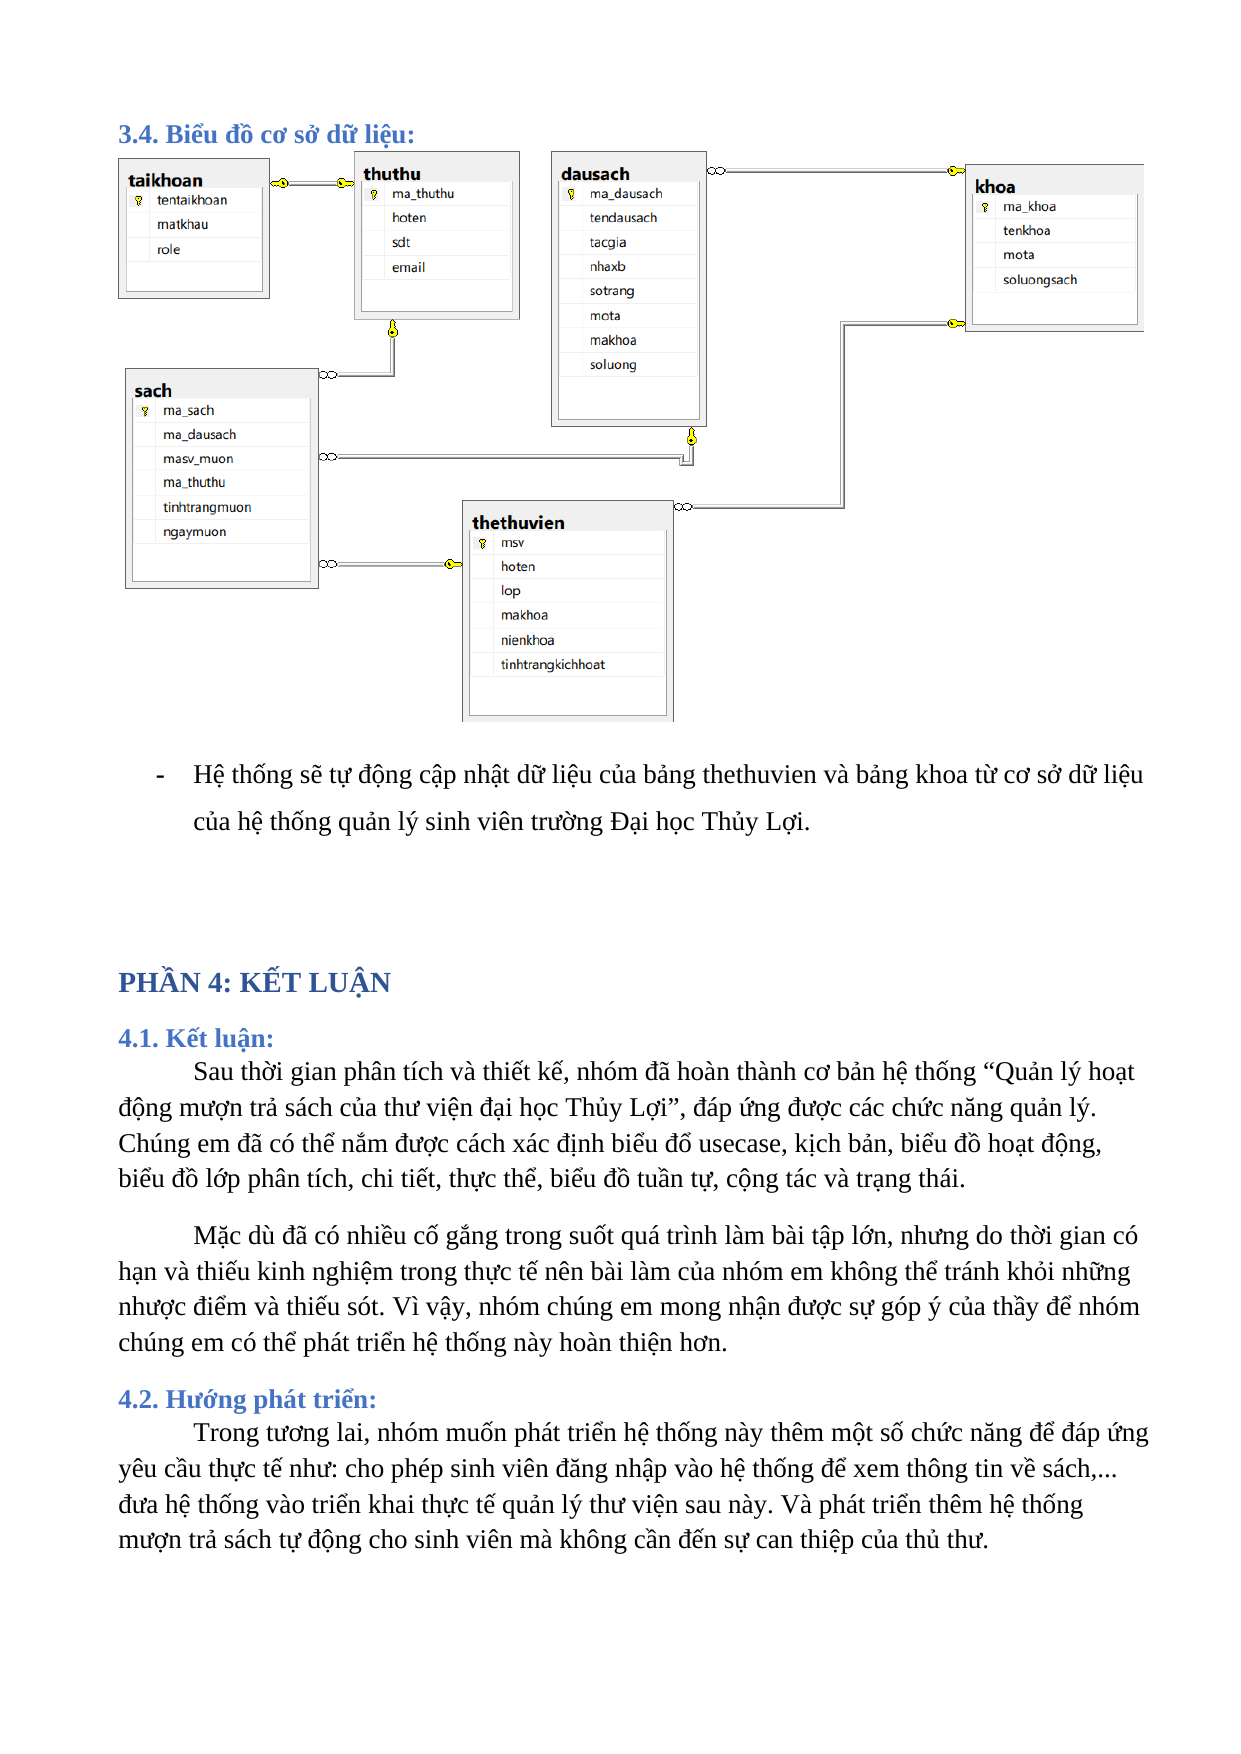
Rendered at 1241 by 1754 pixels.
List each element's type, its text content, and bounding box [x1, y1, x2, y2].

text Trong tương lai, nhóm muốn phát triển hệ thống này thêm một số chức năng để đáp ứng yêu cầu thực tế như: cho phép sinh viên đăng nhập vào hệ thống để xem thông tin về sách,... đưa hệ thống vào triển khai thực tế quản lý thư viện sau này. Và phát triển thêm hệ thống mượn trả sách tự động cho sinh viên mà không cần đến sự can thiệp của thủ thư. [118, 1416, 1152, 1554]
text Mặc dù đã có nhiều cố gắng trong suốt quá trình làm bài tập lớn, nhưng do thời gian có hạn và thiếu kinh nghiệm trong thực tế nên bài làm của nhóm em không thể tránh khỏi những nhược điểm và thiếu sót. Vì vậy, nhóm chúng em mong nhận được sự góp ý của thầy để nhóm chúng em có thể phát triển hệ thống này hoàn thiện hơn. [118, 1219, 1152, 1357]
picture [118, 151, 1152, 726]
list Hệ thống sẽ tự động cập nhật dữ liệu của bảng thethuvien và bảng khoa từ cơ sở dữ liệu của hệ thống quản lý sinh viên trường Đại học Thủy Lợi. [156, 758, 1152, 836]
text Sau thời gian phân tích và thiết kế, nhóm đã hoàn thành cơ bản hệ thống “Quản lý hoạt động mượn trả sách của thư viện đại học Thủy Lợi”, đáp ứng được các chức năng quản lý. Chúng em đã có thể nắm được cách xác định biểu đổ usecase, kịch bản, biểu đồ hoạt động, biểu đồ lớp phân tích, chi tiết, thực thể, biểu đồ tuần tự, cộng tác và trạng thái. [118, 1055, 1152, 1193]
subtitle 3.4. Biểu đồ cơ sở dữ liệu: [118, 118, 1152, 149]
subtitle 4.1. Kết luận: [118, 1022, 1152, 1053]
subtitle PHẦN 4: KẾT LUẬN [118, 965, 1152, 998]
subtitle 4.2. Hướng phát triển: [118, 1383, 1152, 1414]
